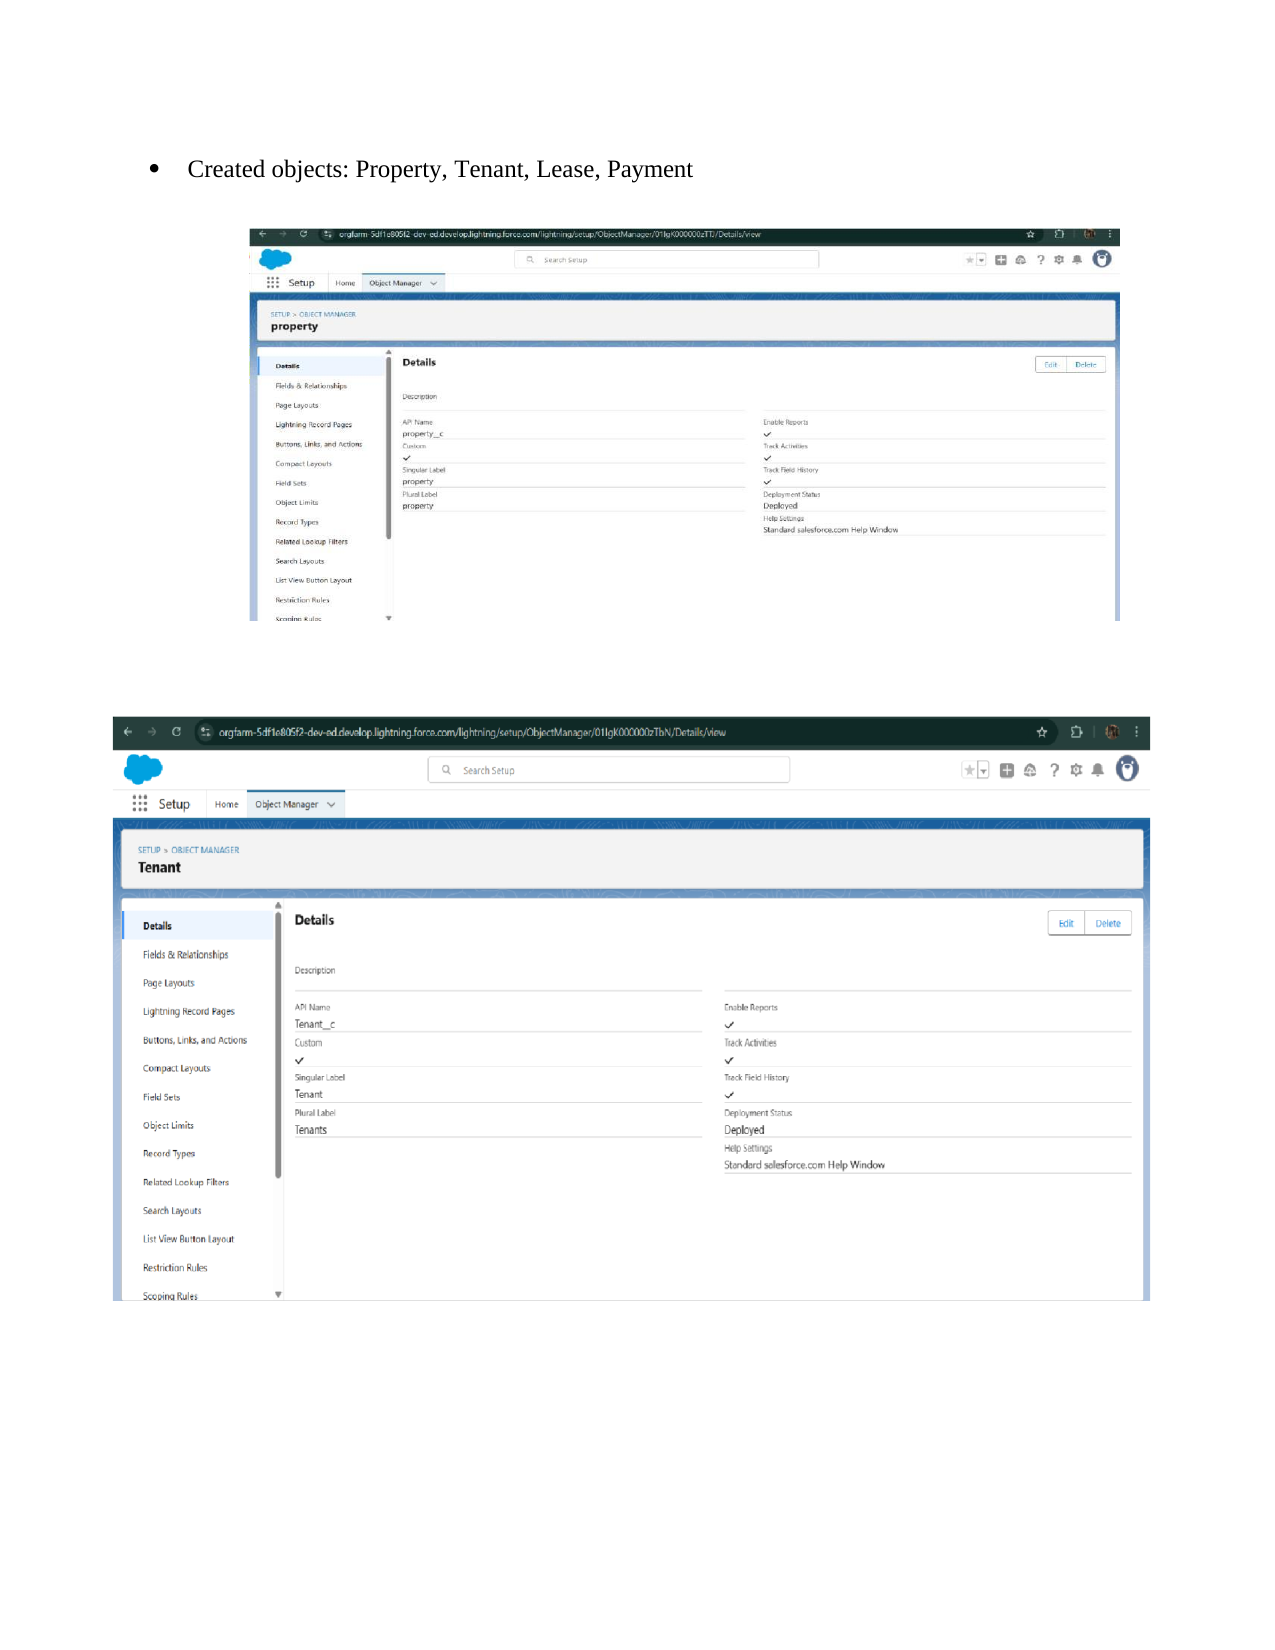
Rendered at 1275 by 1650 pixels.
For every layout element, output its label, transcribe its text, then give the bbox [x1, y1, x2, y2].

picture [112, 716, 1151, 1301]
picture [249, 228, 1120, 621]
list Created objects: Property, Tenant, Lease, Payment [150, 154, 1200, 183]
